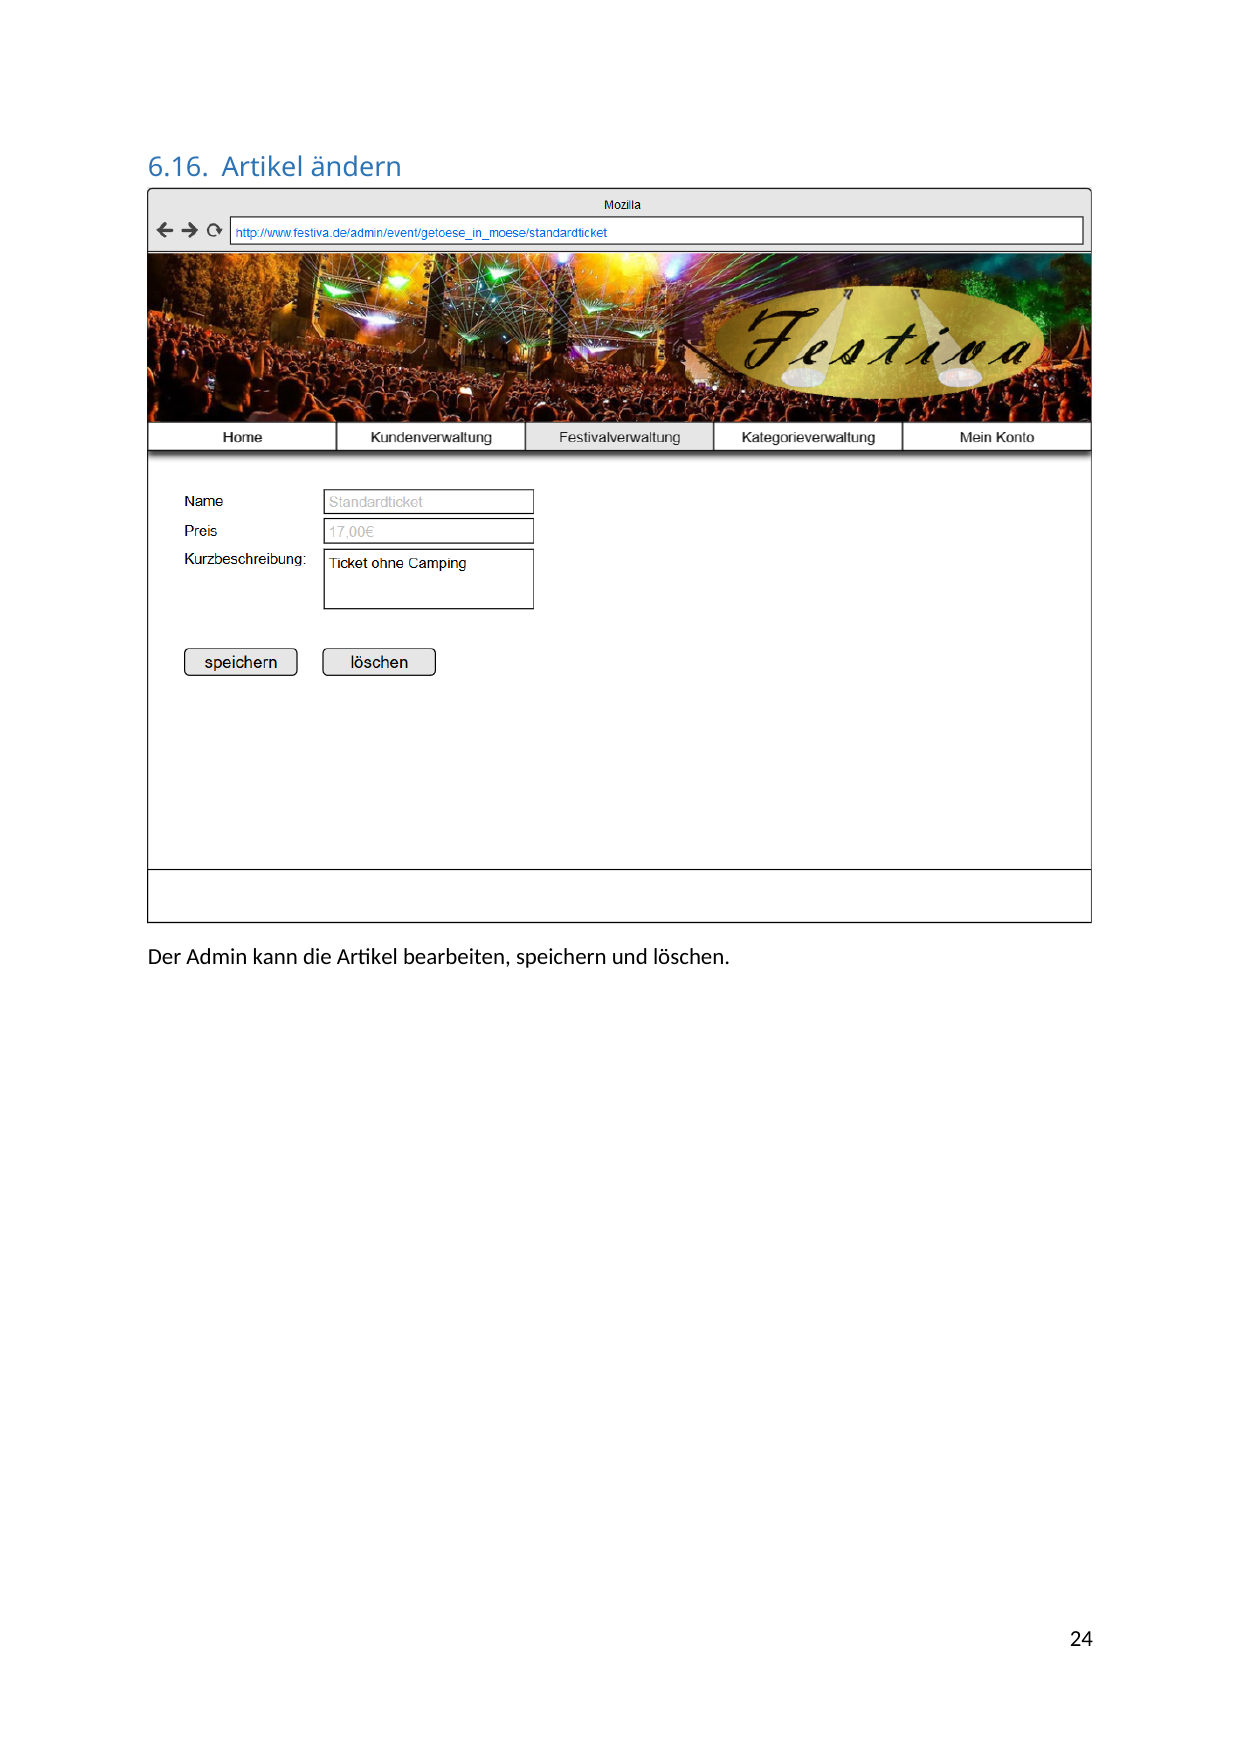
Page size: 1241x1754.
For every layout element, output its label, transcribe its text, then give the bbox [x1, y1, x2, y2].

subtitle Artikel ändern [148, 148, 1093, 184]
text Der Admin kann die Artikel bearbeiten, speichern und löschen. [148, 942, 1093, 970]
picture [147, 187, 1092, 924]
